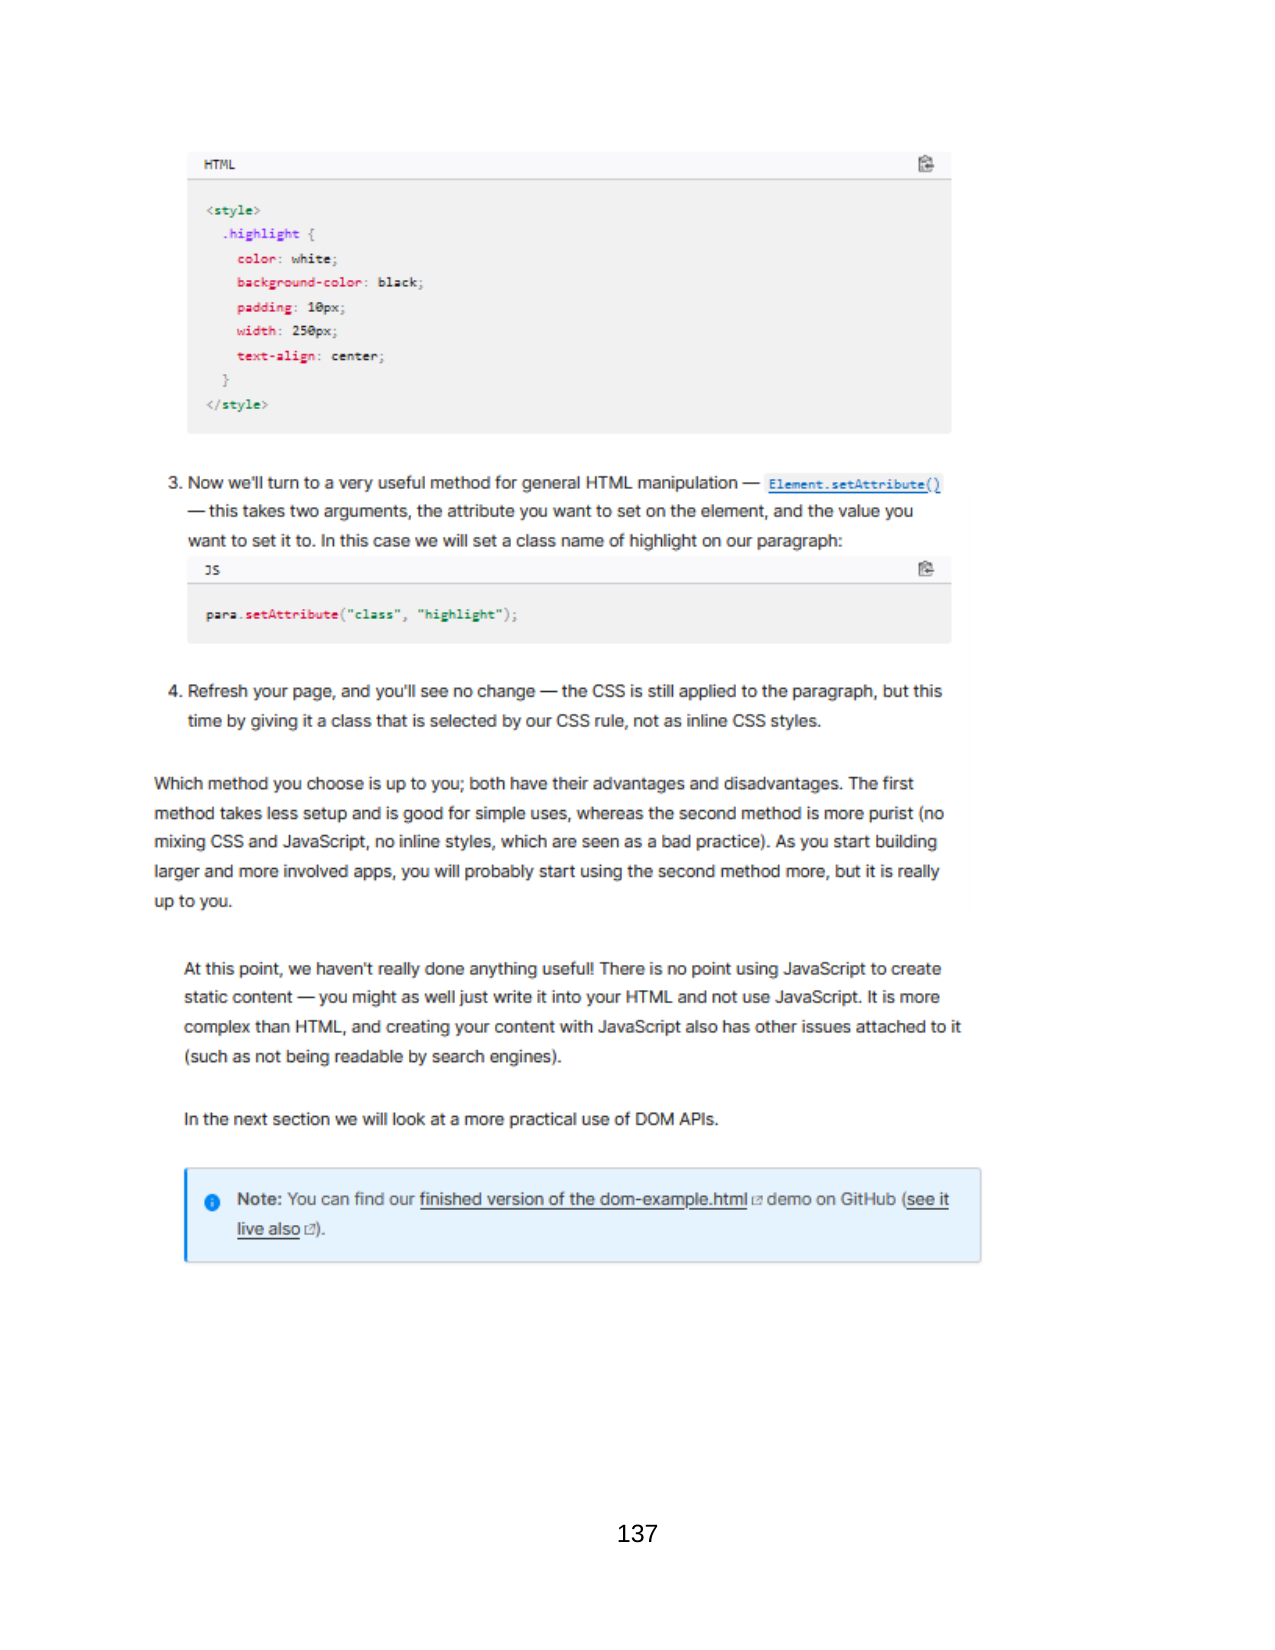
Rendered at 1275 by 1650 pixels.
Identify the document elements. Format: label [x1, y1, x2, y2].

picture [150, 150, 972, 915]
picture [150, 953, 1010, 1282]
